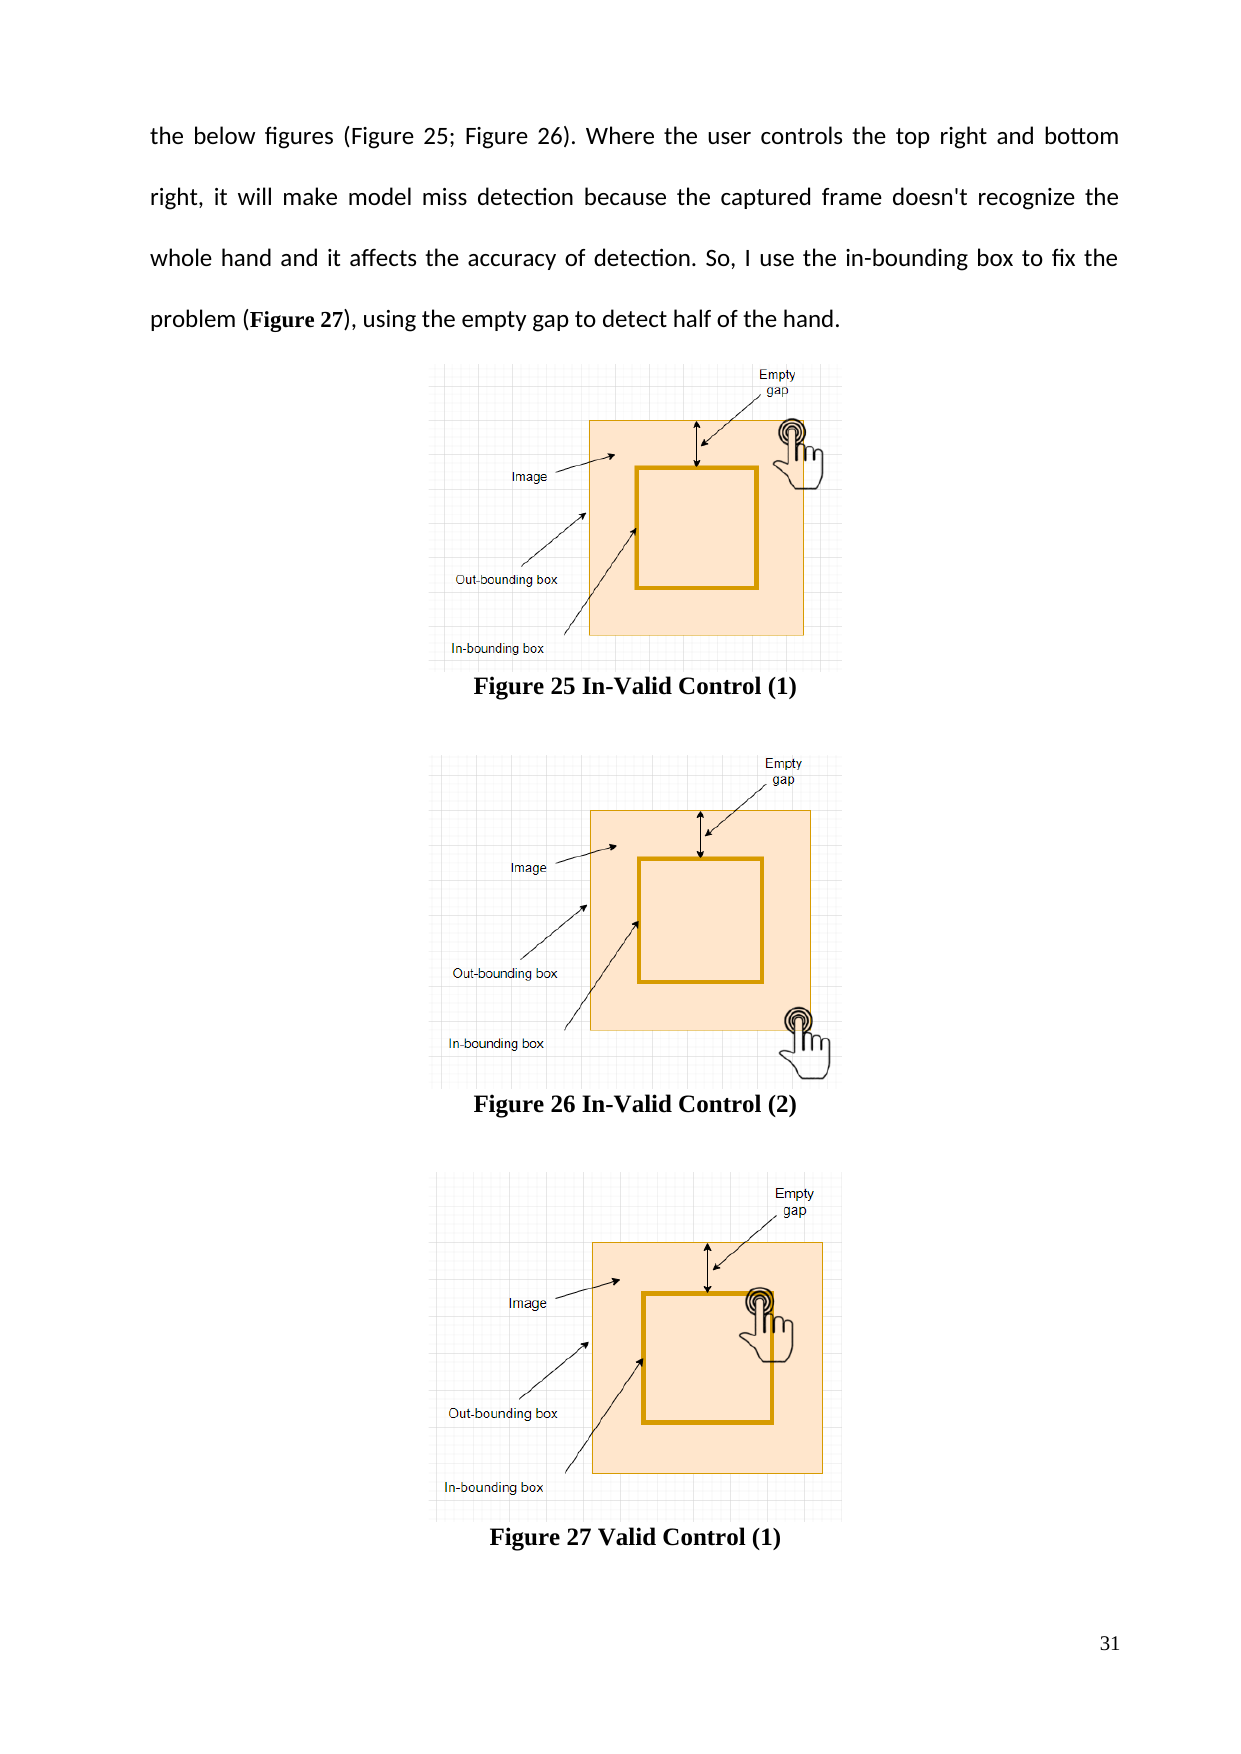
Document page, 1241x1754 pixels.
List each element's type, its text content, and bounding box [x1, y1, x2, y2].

picture [428, 364, 842, 672]
picture [428, 755, 842, 1089]
text Figure 26 In-Valid Control (2) [150, 1089, 1120, 1117]
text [150, 120, 1120, 333]
picture [428, 1172, 842, 1522]
text Figure 25 In-Valid Control (1) [150, 671, 1120, 700]
text Figure 27 Valid Control (1) [150, 1522, 1120, 1550]
